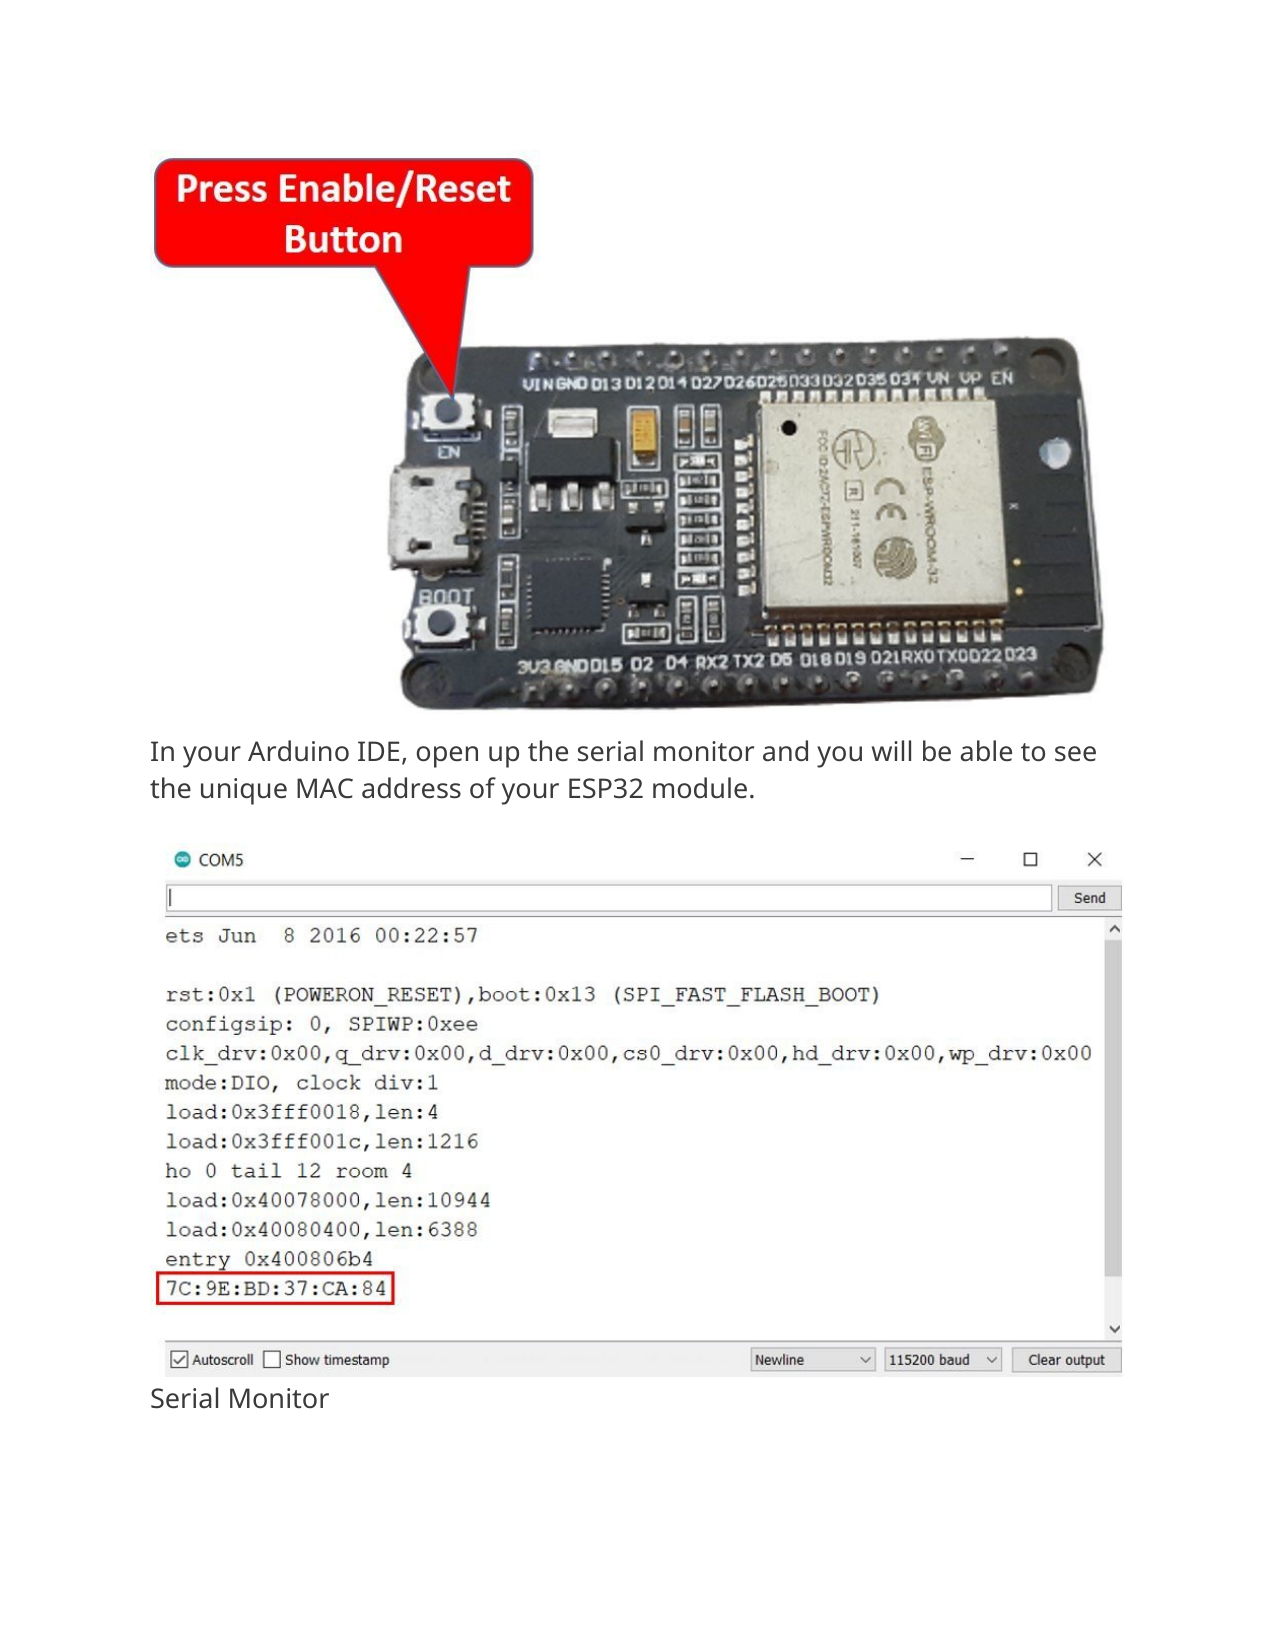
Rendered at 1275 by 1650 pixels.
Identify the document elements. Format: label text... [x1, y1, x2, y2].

text Serial Monitor [150, 1377, 1125, 1417]
picture [150, 843, 1125, 1377]
text In your Arduino IDE, open up the serial monitor and you will be able to see the unique MAC address of your ESP32 module. [150, 733, 1125, 806]
picture [150, 150, 1125, 714]
